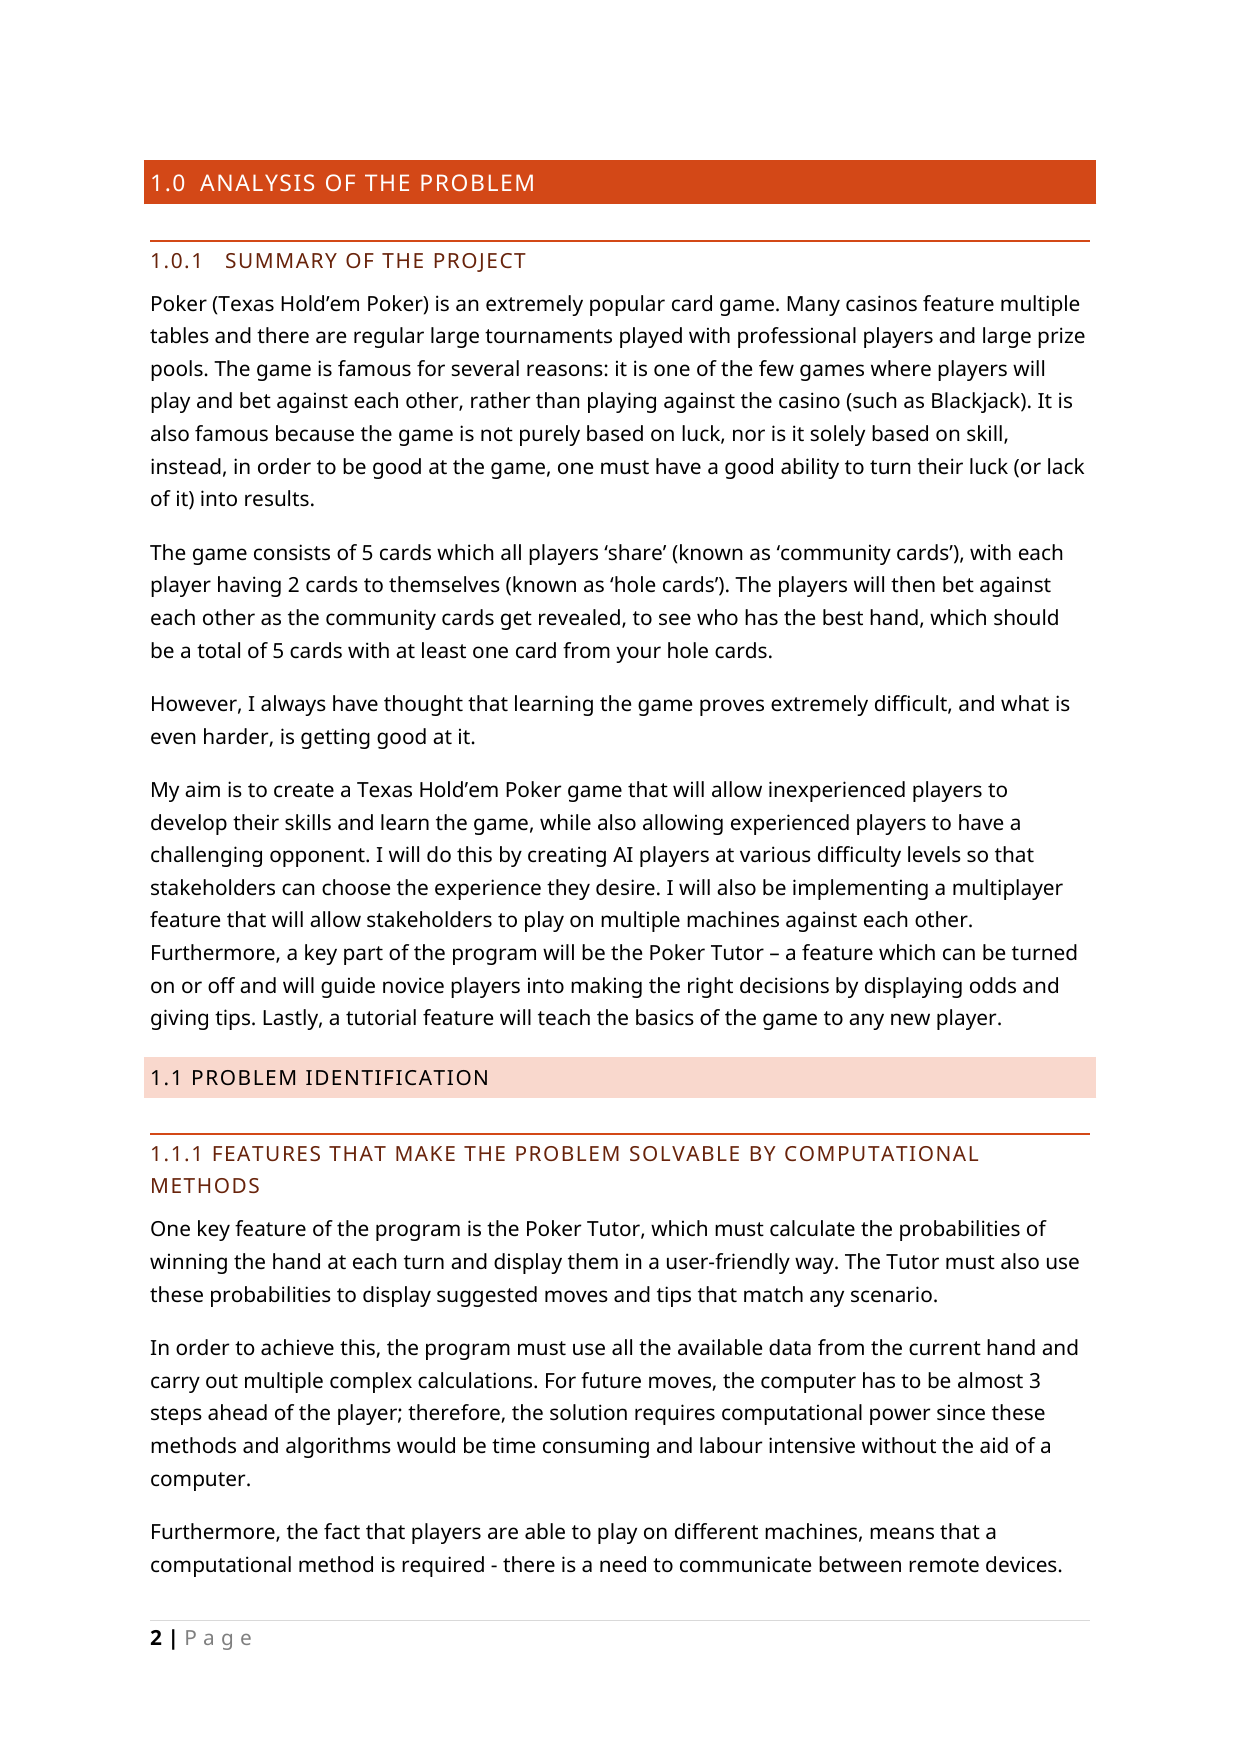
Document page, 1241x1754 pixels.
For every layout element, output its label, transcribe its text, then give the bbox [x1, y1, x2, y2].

text However, I always have thought that learning the game proves extremely difficult, and what is even harder, is getting good at it. [150, 689, 1090, 750]
text The game consists of 5 cards which all players ‘share’ (known as ‘community cards’), with each player having 2 cards to themselves (known as ‘hole cards’). The players will then bet against each other as the community cards get revealed, to see who has the best hand, which should be a total of 5 cards with at least one card from your hole cards. [150, 538, 1090, 664]
subtitle 1.1 Problem Identification [150, 1063, 1090, 1092]
text One key feature of the program is the Poker Tutor, which must calculate the probabilities of winning the hand at each turn and display them in a user-friendly way. The Tutor must also use these probabilities to display suggested moves and tips that match any scenario. [150, 1214, 1090, 1308]
subtitle Analysis of the problem [150, 167, 1090, 198]
subtitle 1.1.1 Features that make the problem solvable by computational methods [150, 1135, 1090, 1200]
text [150, 1517, 1090, 1578]
text In order to achieve this, the program must use all the available data from the current hand and carry out multiple complex calculations. For future moves, the computer has to be almost 3 steps ahead of the player; therefore, the solution requires computational power since these methods and algorithms would be time consuming and labour intensive without the aid of a computer. [150, 1333, 1090, 1492]
subtitle Summary of the project [150, 242, 1090, 274]
text My aim is to create a Texas Hold’em Poker game that will allow inexperienced players to develop their skills and learn the game, while also allowing experienced players to have a challenging opponent. I will do this by creating AI players at various difficulty levels so that stakeholders can choose the experience they desire. I will also be implementing a multiplayer feature that will allow stakeholders to play on multiple machines against each other. Furthermore, a key part of the program will be the Poker Tutor – a feature which can be turned on or off and will guide novice players into making the right decisions by displaying odds and giving tips. Lastly, a tutorial feature will teach the basics of the game to any new player. [150, 775, 1090, 1032]
text Poker (Texas Hold’em Poker) is an extremely popular card game. Many casinos feature multiple tables and there are regular large tournaments played with professional players and large prize pools. The game is famous for several reasons: it is one of the few games where players will play and bet against each other, rather than playing against the casino (such as Blackjack). It is also famous because the game is not purely based on luck, nor is it solely based on skill, instead, in order to be good at the game, one must have a good ability to turn their luck (or lack of it) into results. [150, 289, 1090, 513]
